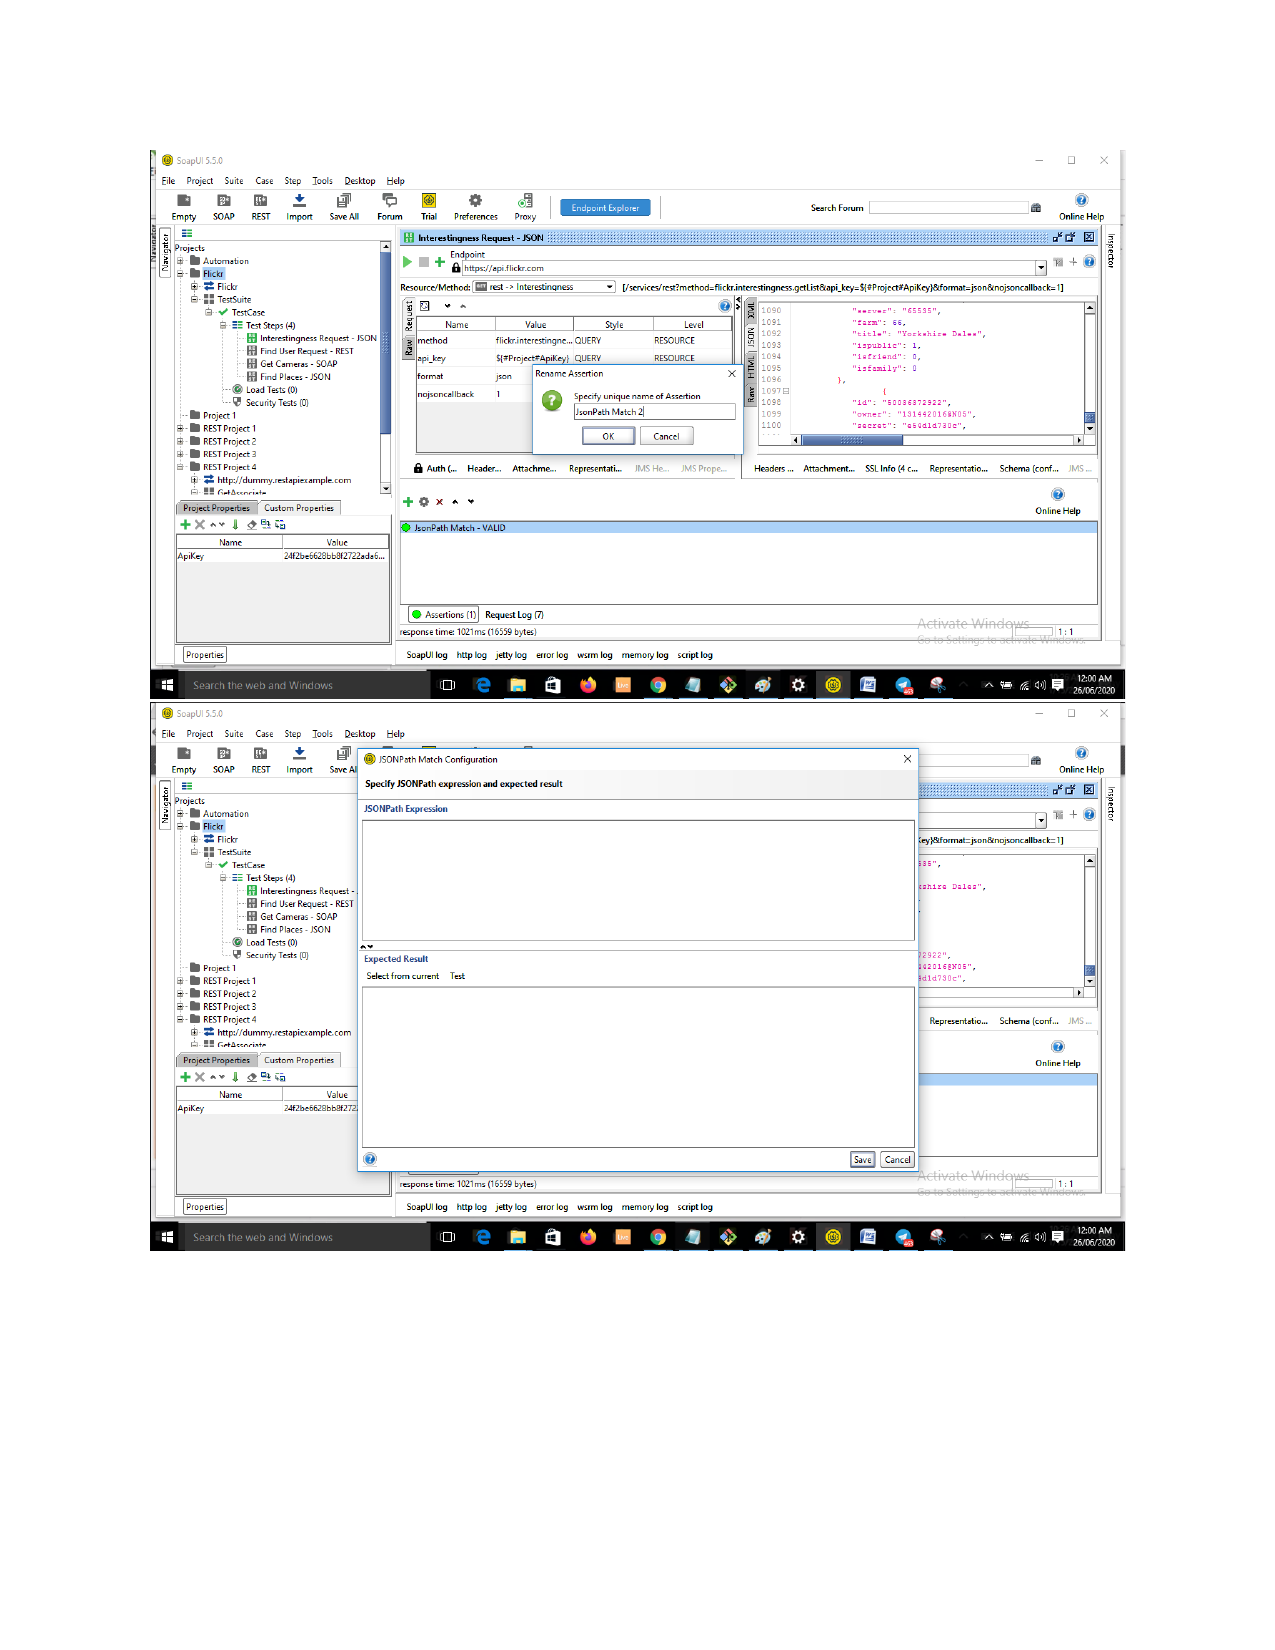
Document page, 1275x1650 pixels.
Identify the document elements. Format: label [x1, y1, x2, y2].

picture [150, 150, 1125, 699]
picture [150, 702, 1125, 1251]
